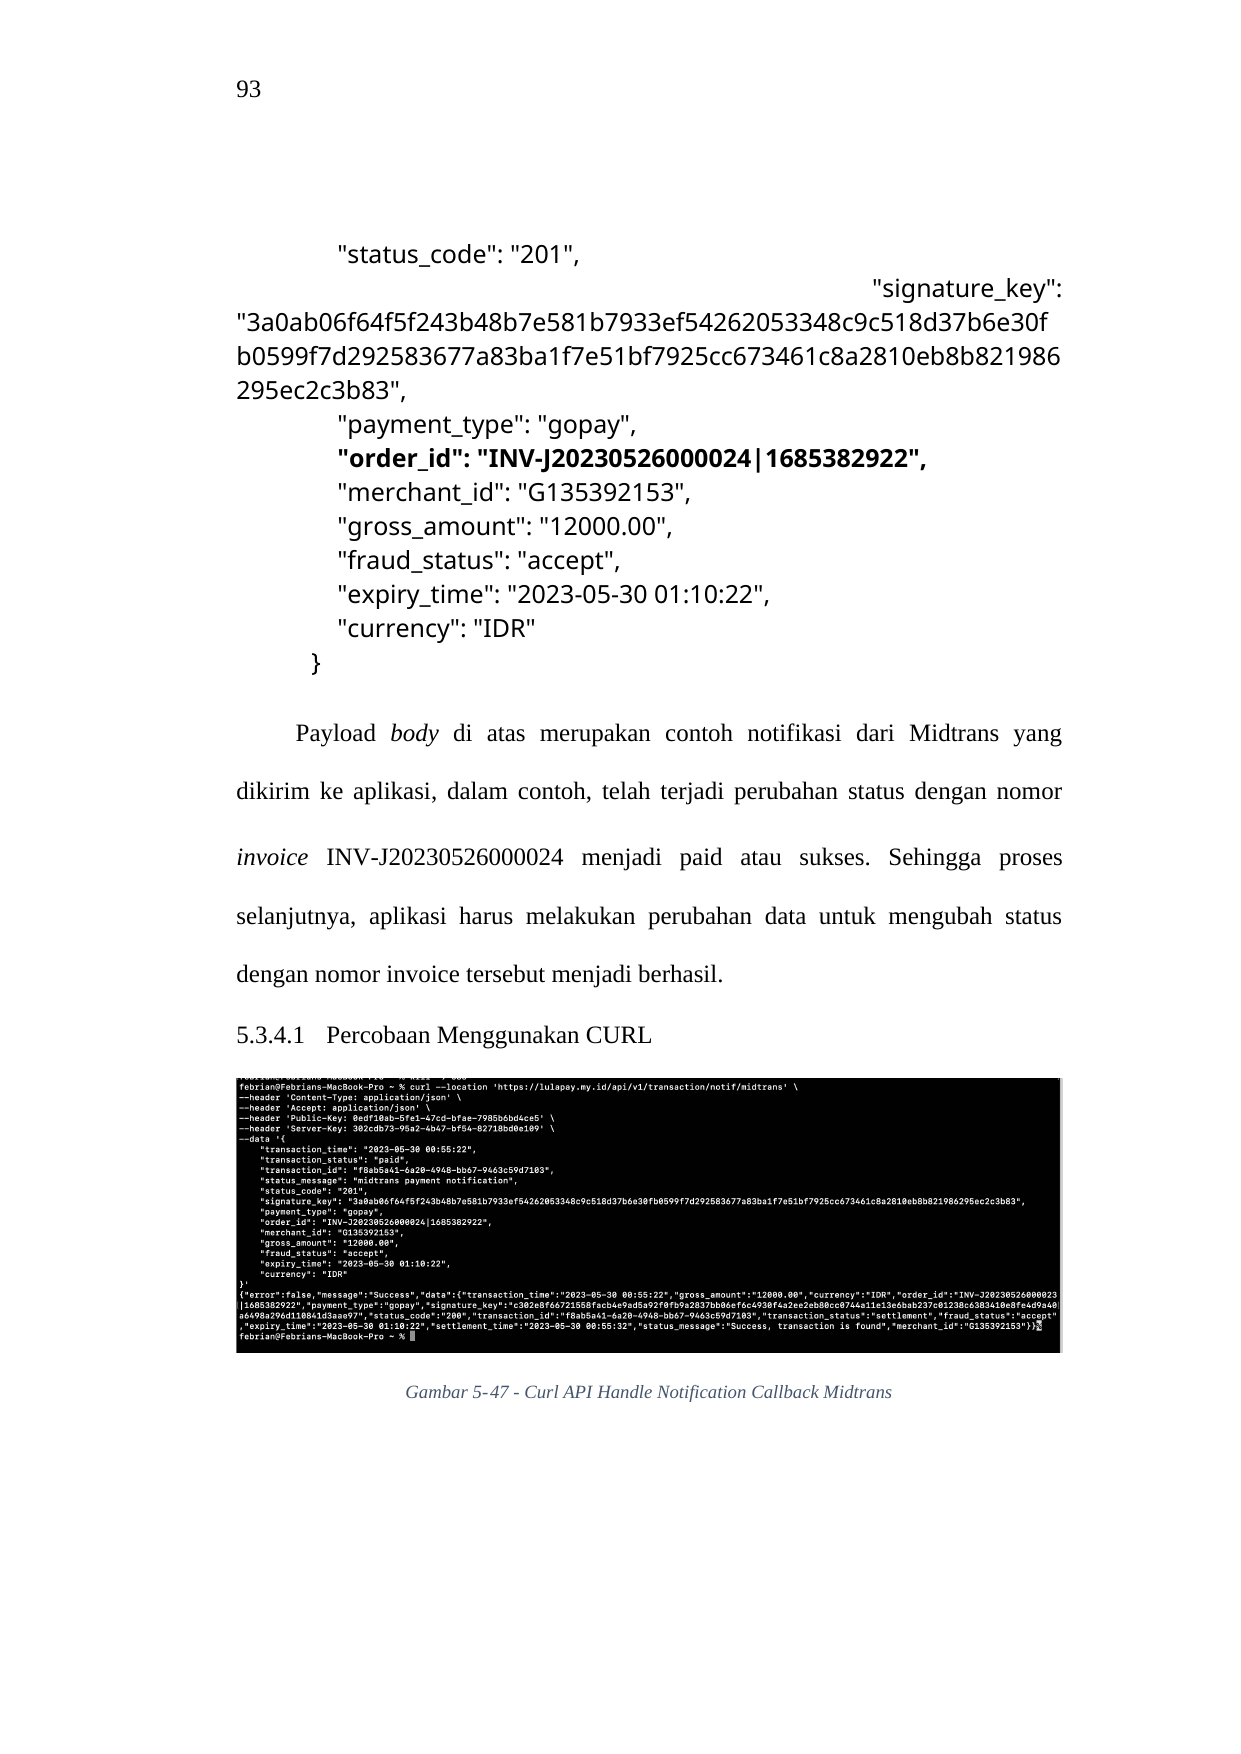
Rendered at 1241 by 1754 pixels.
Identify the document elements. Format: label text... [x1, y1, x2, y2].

text Payload body di atas merupakan contoh notifikasi dari Midtrans yang dikirim ke aplikasi, dalam contoh, telah terjadi perubahan status dengan nomor invoice INV-J20230526000024 menjadi paid atau sukses. Sehingga proses selanjutnya, aplikasi harus melakukan perubahan data untuk mengubah status dengan nomor invoice tersebut menjadi berhasil. [236, 718, 1063, 988]
list "fraud_status": "accept", [236, 543, 1063, 577]
list "gross_amount": "12000.00", [236, 509, 1063, 543]
list "currency": "IDR" [236, 611, 1063, 645]
list "payment_type": "gopay", [236, 407, 1063, 441]
picture [236, 1078, 1063, 1353]
list "expiry_time": "2023-05-30 01:10:22", [236, 577, 1063, 611]
list "order_id": "INV-J20230526000024|1685382922", [236, 441, 1063, 475]
list "status_code": "201", [236, 236, 1063, 270]
list } [236, 645, 1063, 679]
list "signature_key": "3a0ab06f64f5f243b48b7e581b7933ef54262053348c9c518d37b6e30fb0599f7d292583677a83ba1f7e51bf7925cc673461c8a2810eb8b821986295ec2c3b83", [236, 270, 1063, 407]
list "merchant_id": "G135392153", [236, 475, 1063, 509]
subtitle Percobaan Menggunakan CURL [236, 1021, 1063, 1049]
